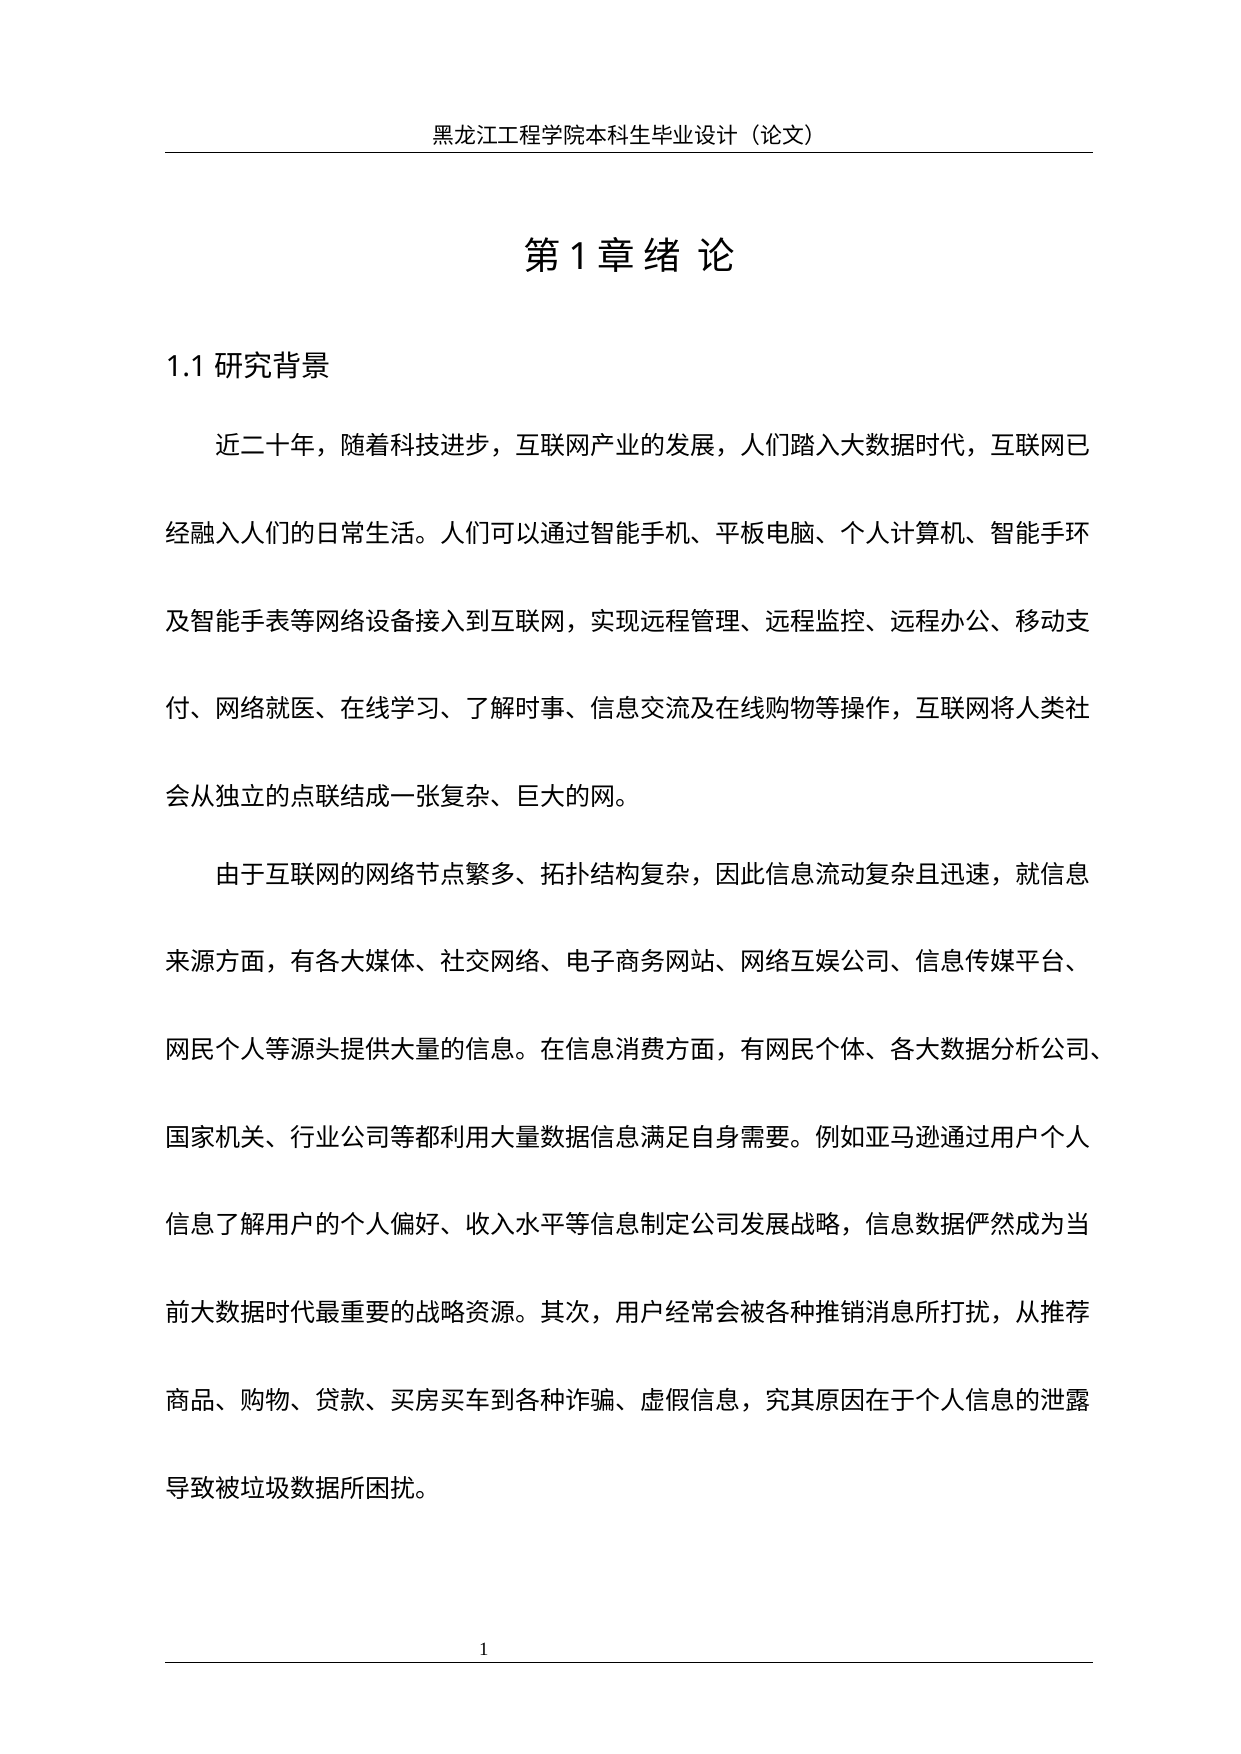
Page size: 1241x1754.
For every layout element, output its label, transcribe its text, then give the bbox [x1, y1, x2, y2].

text 近二十年，随着科技进步，互联网产业的发展，人们踏入大数据时代，互联网已经融入人们的日常生活。人们可以通过智能手机、平板电脑、个人计算机、智能手环及智能手表等网络设备接入到互联网，实现远程管理、远程监控、远程办公、移动支付、网络就医、在线学习、了解时事、信息交流及在线购物等操作，互联网将人类社会从独立的点联结成一张复杂、巨大的网。 [165, 411, 1093, 827]
text 第1章 绪 论 [165, 226, 1093, 280]
subtitle 1.1 研究背景 [165, 332, 1093, 397]
text 由于互联网的网络节点繁多、拓扑结构复杂，因此信息流动复杂且迅速，就信息来源方面，有各大媒体、社交网络、电子商务网站、网络互娱公司、信息传媒平台、网民个人等源头提供大量的信息。在信息消费方面，有网民个体、各大数据分析公司、国家机关、行业公司等都利用大量数据信息满足自身需要。例如亚马逊通过用户个人信息了解用户的个人偏好、收入水平等信息制定公司发展战略，信息数据俨然成为当前大数据时代最重要的战略资源。其次，用户经常会被各种推销消息所打扰，从推荐商品、购物、贷款、买房买车到各种诈骗、虚假信息，究其原因在于个人信息的泄露导致被垃圾数据所困扰。 [165, 840, 1093, 1519]
